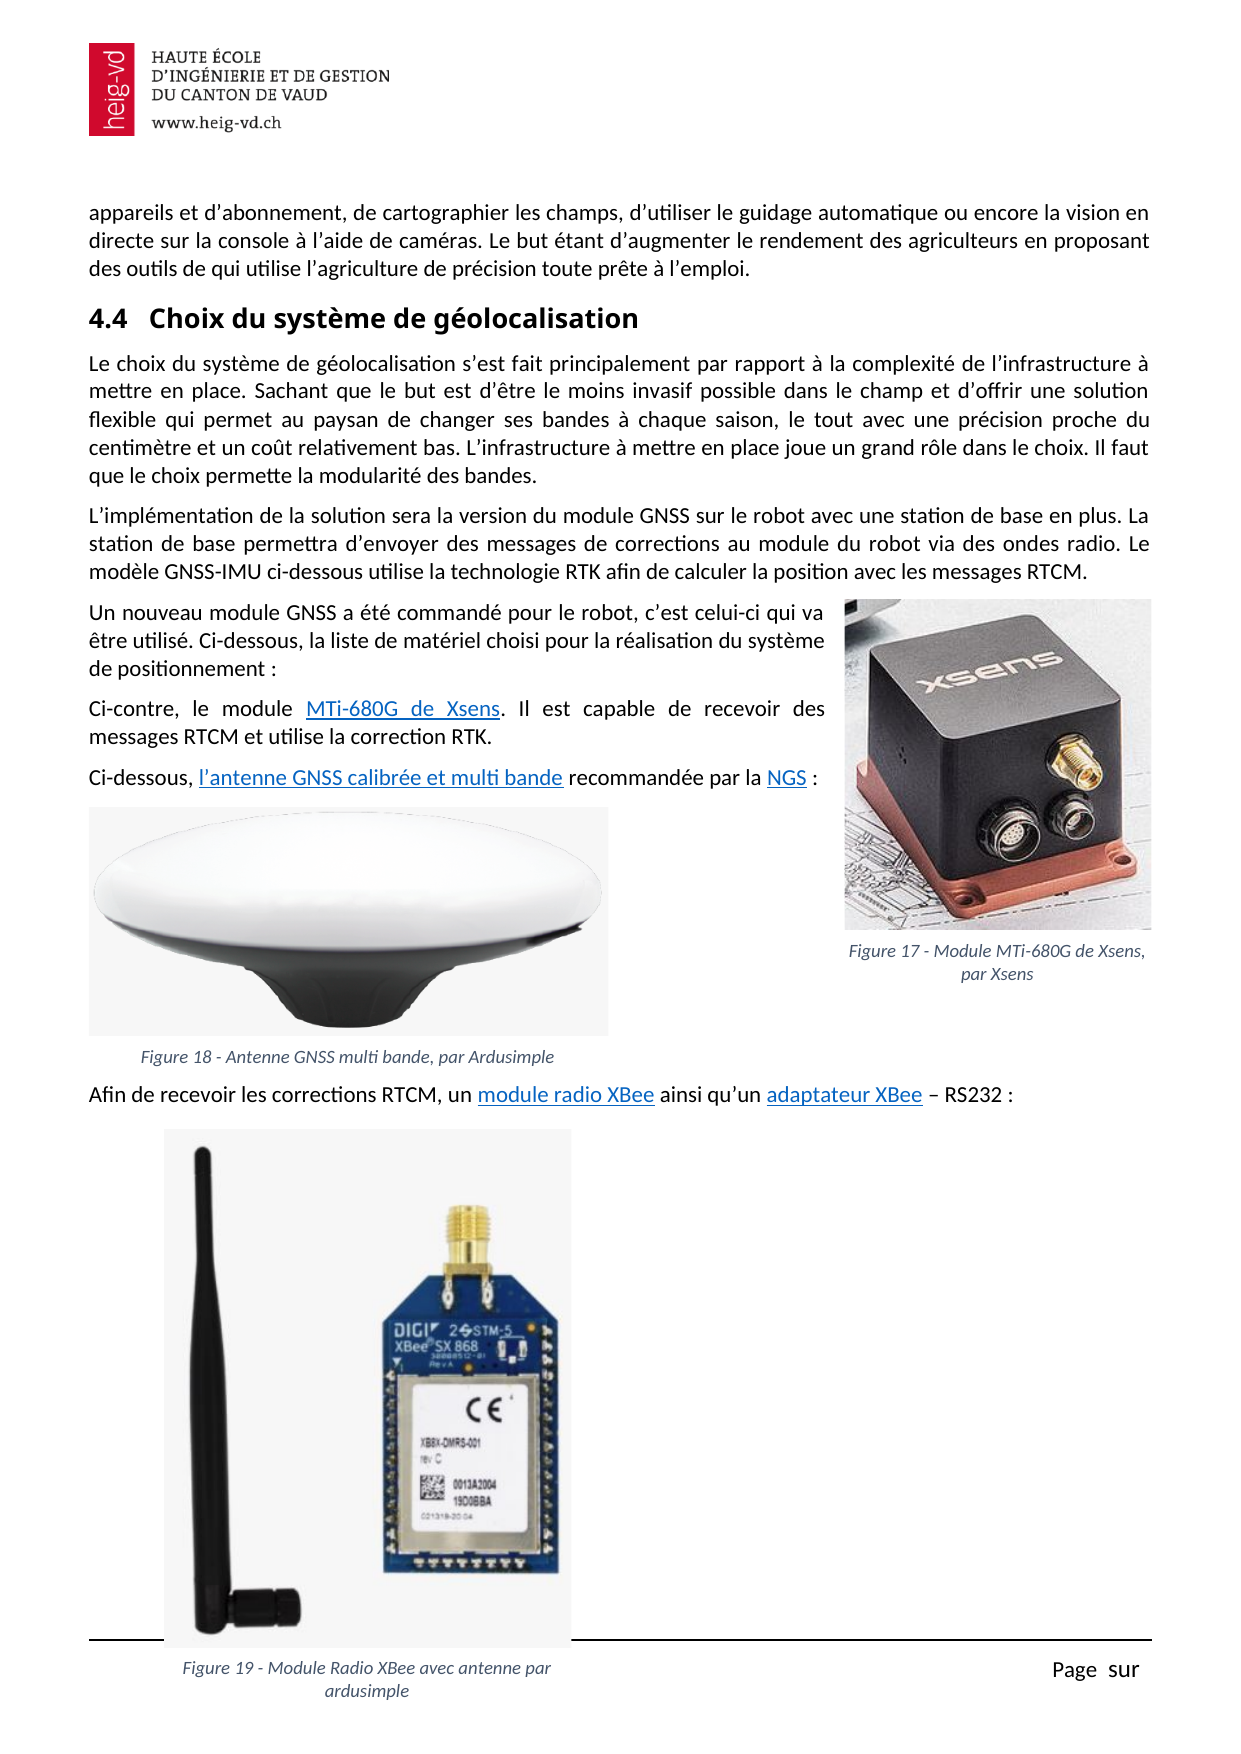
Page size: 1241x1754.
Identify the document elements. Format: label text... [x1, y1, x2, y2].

subtitle Choix du système de géolocalisation [89, 299, 1152, 336]
picture [88, 807, 609, 1036]
text Un nouveau module GNSS a été commandé pour le robot, c’est celui-ci qui va être utilisé. Ci-dessous, la liste de matériel choisi pour la réalisation du système de positionnement : [89, 598, 1152, 682]
text L’implémentation de la solution sera la version du module GNSS sur le robot avec une station de base en plus. La station de base permettra d’envoyer des messages de corrections au module du robot via des ondes radio. Le modèle GNSS-IMU ci-dessous utilise la technologie RTK afin de calculer la position avec les messages RTCM. [89, 501, 1152, 585]
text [89, 198, 1152, 283]
picture [89, 43, 389, 136]
text Le choix du système de géolocalisation s’est fait principalement par rapport à la complexité de l’infrastructure à mettre en place. Sachant que le but est d’être le moins invasif possible dans le champ et d’offrir une solution flexible qui permet au paysan de changer ses bandes à chaque saison, le tout avec une précision proche du centimètre et un coût relativement bas. L’infrastructure à mettre en place joue un grand rôle dans le choix. Il faut que le choix permette la modularité des bandes. [89, 349, 1152, 489]
text Ci-contre, le module MTi-680G de Xsens. Il est capable de recevoir des messages RTCM et utilise la correction RTK. [89, 694, 844, 750]
picture [164, 1129, 572, 1648]
picture [844, 599, 1152, 930]
text Ci-dessous, l’antenne GNSS calibrée et multi bande recommandée par la NGS : [89, 763, 844, 791]
